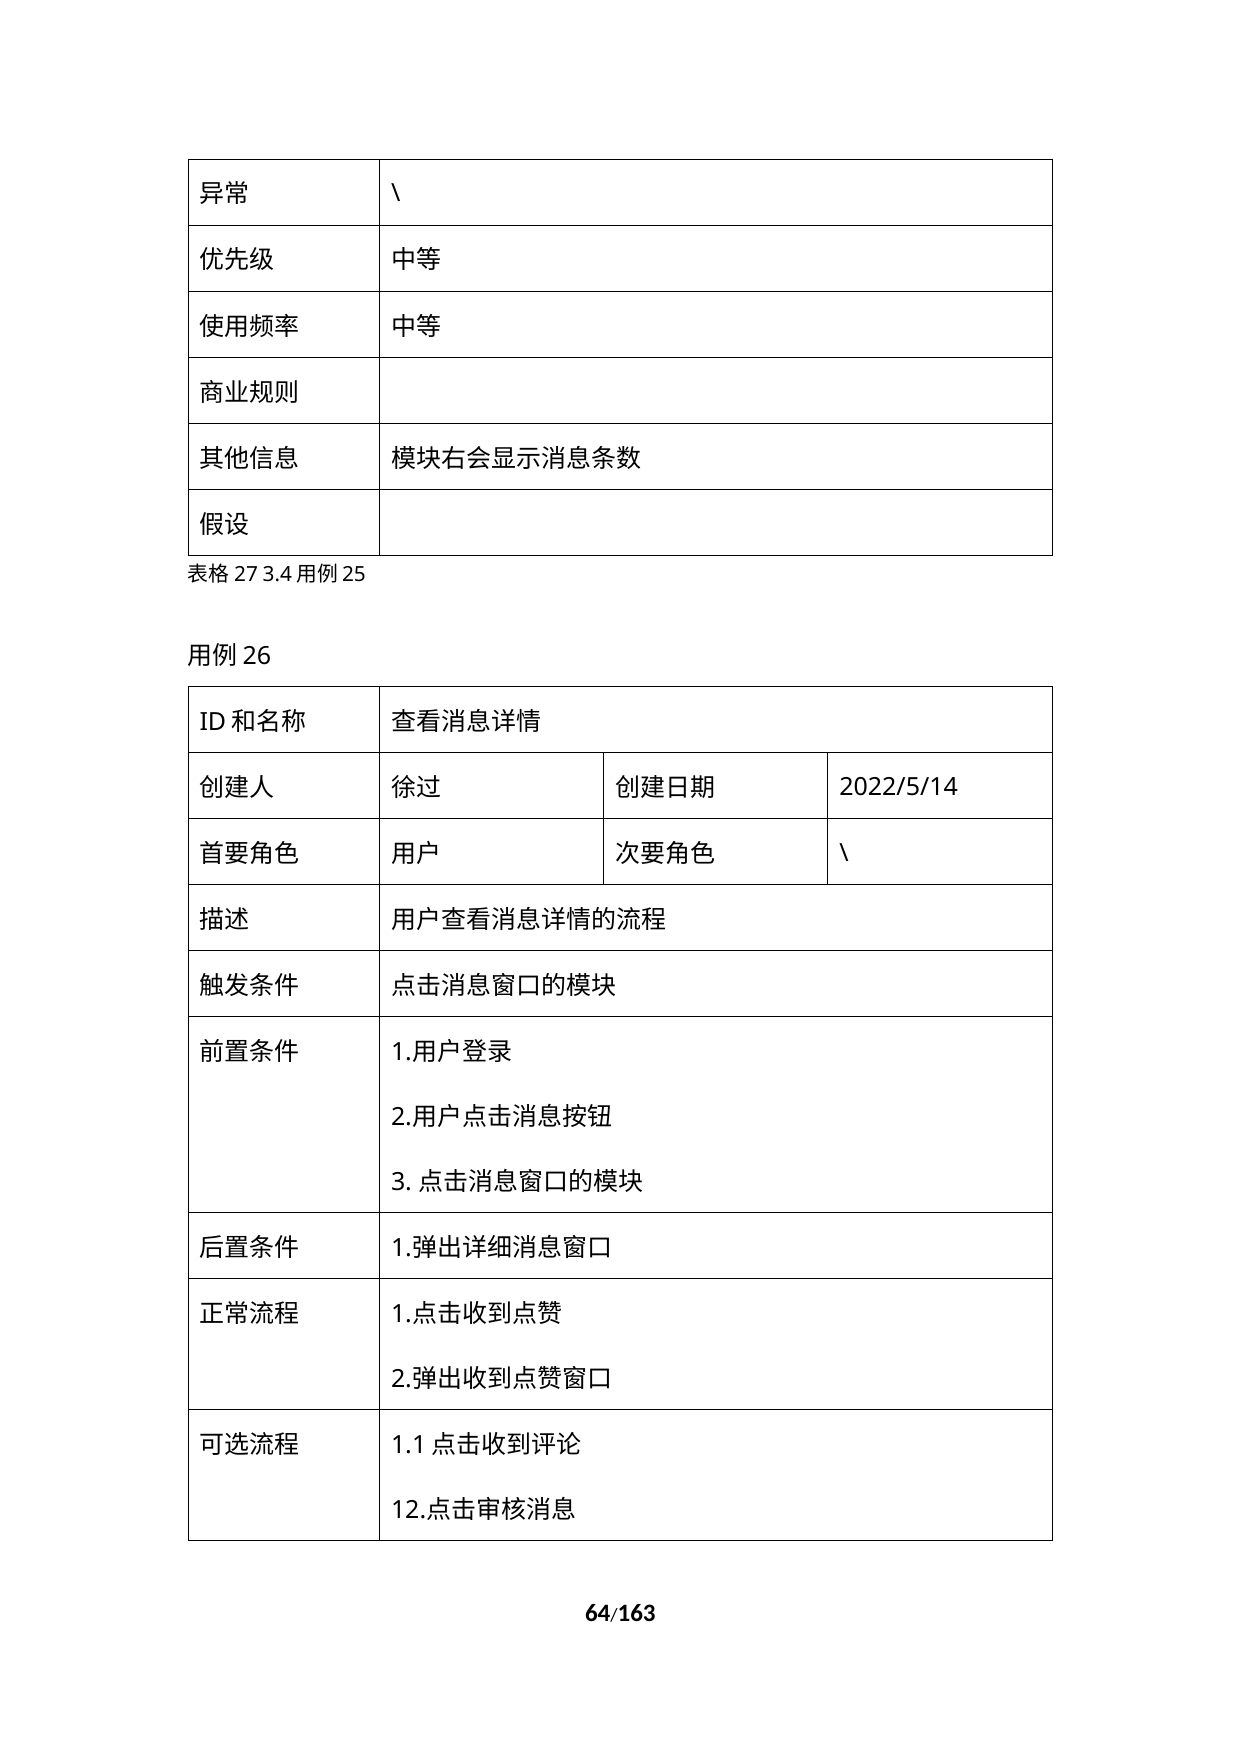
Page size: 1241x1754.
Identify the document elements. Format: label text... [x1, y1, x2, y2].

table_cell 商业规则 [189, 358, 379, 423]
table_cell 后置条件 [189, 1213, 379, 1278]
text 表格 27 3.4用例25 [187, 556, 1053, 588]
table_cell 使用频率 [189, 292, 379, 357]
table_cell 描述 [189, 885, 379, 950]
table_cell 优先级 [189, 226, 379, 291]
table_cell 次要角色 [604, 819, 827, 884]
table_cell 创建人 [189, 753, 379, 818]
table_cell 1.点击收到点赞 2.弹出收到点赞窗口 [380, 1279, 1052, 1409]
table_cell 中等 [380, 292, 1052, 357]
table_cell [380, 1410, 1052, 1540]
table_header ID和名称 [189, 687, 379, 752]
table_cell 2022/5/14 [828, 753, 1052, 818]
table_cell 1.弹出详细消息窗口 [380, 1213, 1052, 1278]
table_cell 创建日期 [604, 753, 827, 818]
table_cell 前置条件 [189, 1017, 379, 1212]
table_cell 模块右会显示消息条数 [380, 424, 1052, 489]
table_cell 点击消息窗口的模块 [380, 951, 1052, 1016]
table_cell 1.用户登录 2.用户点击消息按钮 3. 点击消息窗口的模块 [380, 1017, 1052, 1212]
table_cell 触发条件 [189, 951, 379, 1016]
table_cell 中等 [380, 226, 1052, 291]
table_cell 用户 [380, 819, 603, 884]
table_cell 首要角色 [189, 819, 379, 884]
table_cell \ [380, 160, 1052, 224]
table_cell \ [828, 819, 1052, 884]
table_cell 异常 [189, 160, 379, 224]
table_cell 徐过 [380, 753, 603, 818]
table_cell 正常流程 [189, 1279, 379, 1409]
table_cell [380, 358, 1052, 423]
table_cell 可选流程 [189, 1410, 379, 1540]
table_header 查看消息详情 [380, 687, 1052, 752]
table_cell [380, 490, 1052, 555]
table_cell 其他信息 [189, 424, 379, 489]
table_cell 假设 [189, 490, 379, 555]
table_cell 用户查看消息详情的流程 [380, 885, 1052, 950]
text 用例26 [187, 621, 1053, 686]
